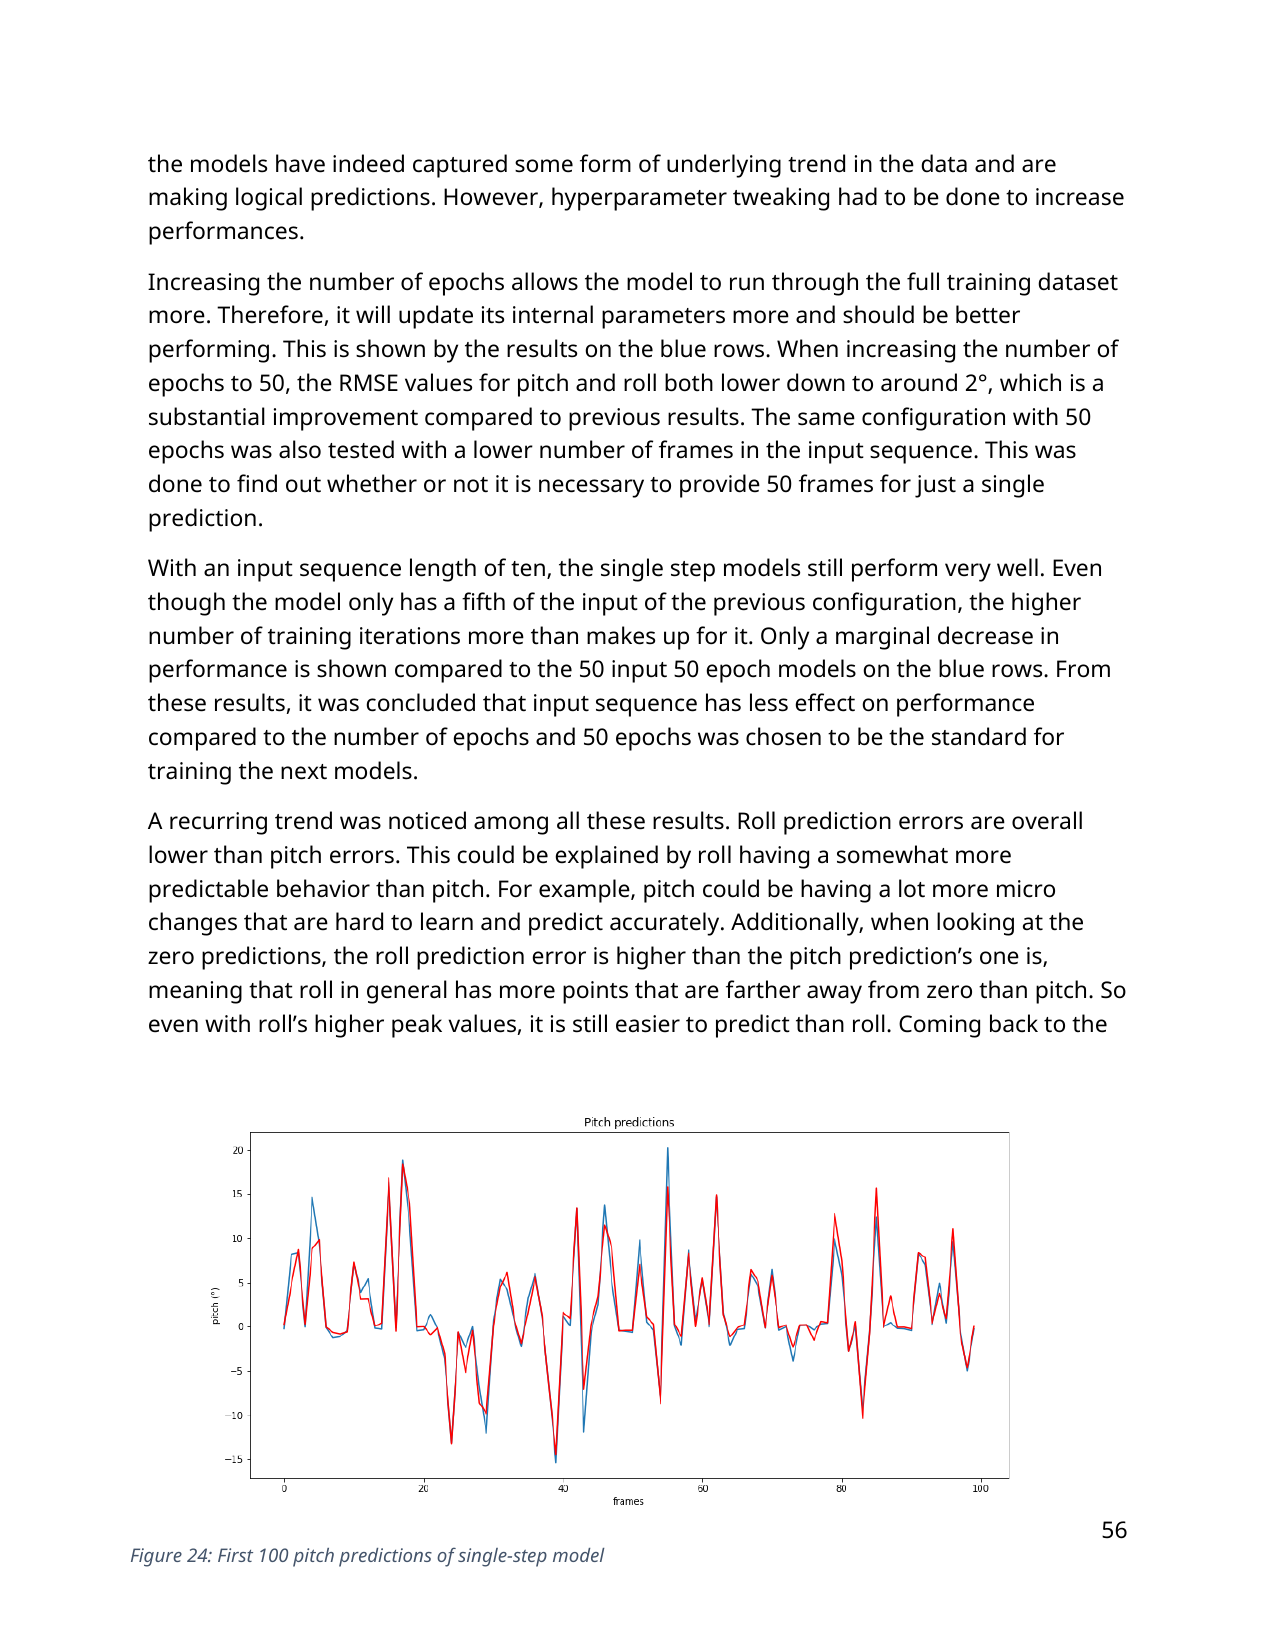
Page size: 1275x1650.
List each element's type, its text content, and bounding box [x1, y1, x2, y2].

text Increasing the number of epochs allows the model to run through the full training dataset more. Therefore, it will update its internal parameters more and should be better performing. This is shown by the results on the blue rows. When increasing the number of epochs to 50, the RMSE values for pitch and roll both lower down to around 2°, which is a substantial improvement compared to previous results. The same configuration with 50 epochs was also tested with a lower number of frames in the input sequence. This was done to find out whether or not it is necessary to provide 50 frames for just a single prediction. [148, 266, 1127, 533]
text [148, 148, 1127, 246]
picture [127, 1077, 1106, 1535]
text With an input sequence length of ten, the single step models still perform very well. Even though the model only has a fifth of the input of the previous configuration, the higher number of training iterations more than makes up for it. Only a marginal decrease in performance is shown compared to the 50 input 50 epoch models on the blue rows. From these results, it was concluded that input sequence has less effect on performance compared to the number of epochs and 50 epochs was chosen to be the standard for training the next models. [148, 552, 1127, 786]
text A recurring trend was noticed among all these results. Roll prediction errors are overall lower than pitch errors. This could be explained by roll having a somewhat more predictable behavior than pitch. For example, pitch could be having a lot more micro changes that are hard to learn and predict accurately. Additionally, when looking at the zero predictions, the roll prediction error is higher than the pitch prediction’s one is, meaning that roll in general has more points that are farther away from zero than pitch. So even with roll’s higher peak values, it is still easier to predict than roll. Coming back to the criteria set in the objectives, all models trained for 50 epochs fall within the [-3°, 3°] error window, however, they cannot predict a 30 second sequence. [148, 805, 1127, 1039]
